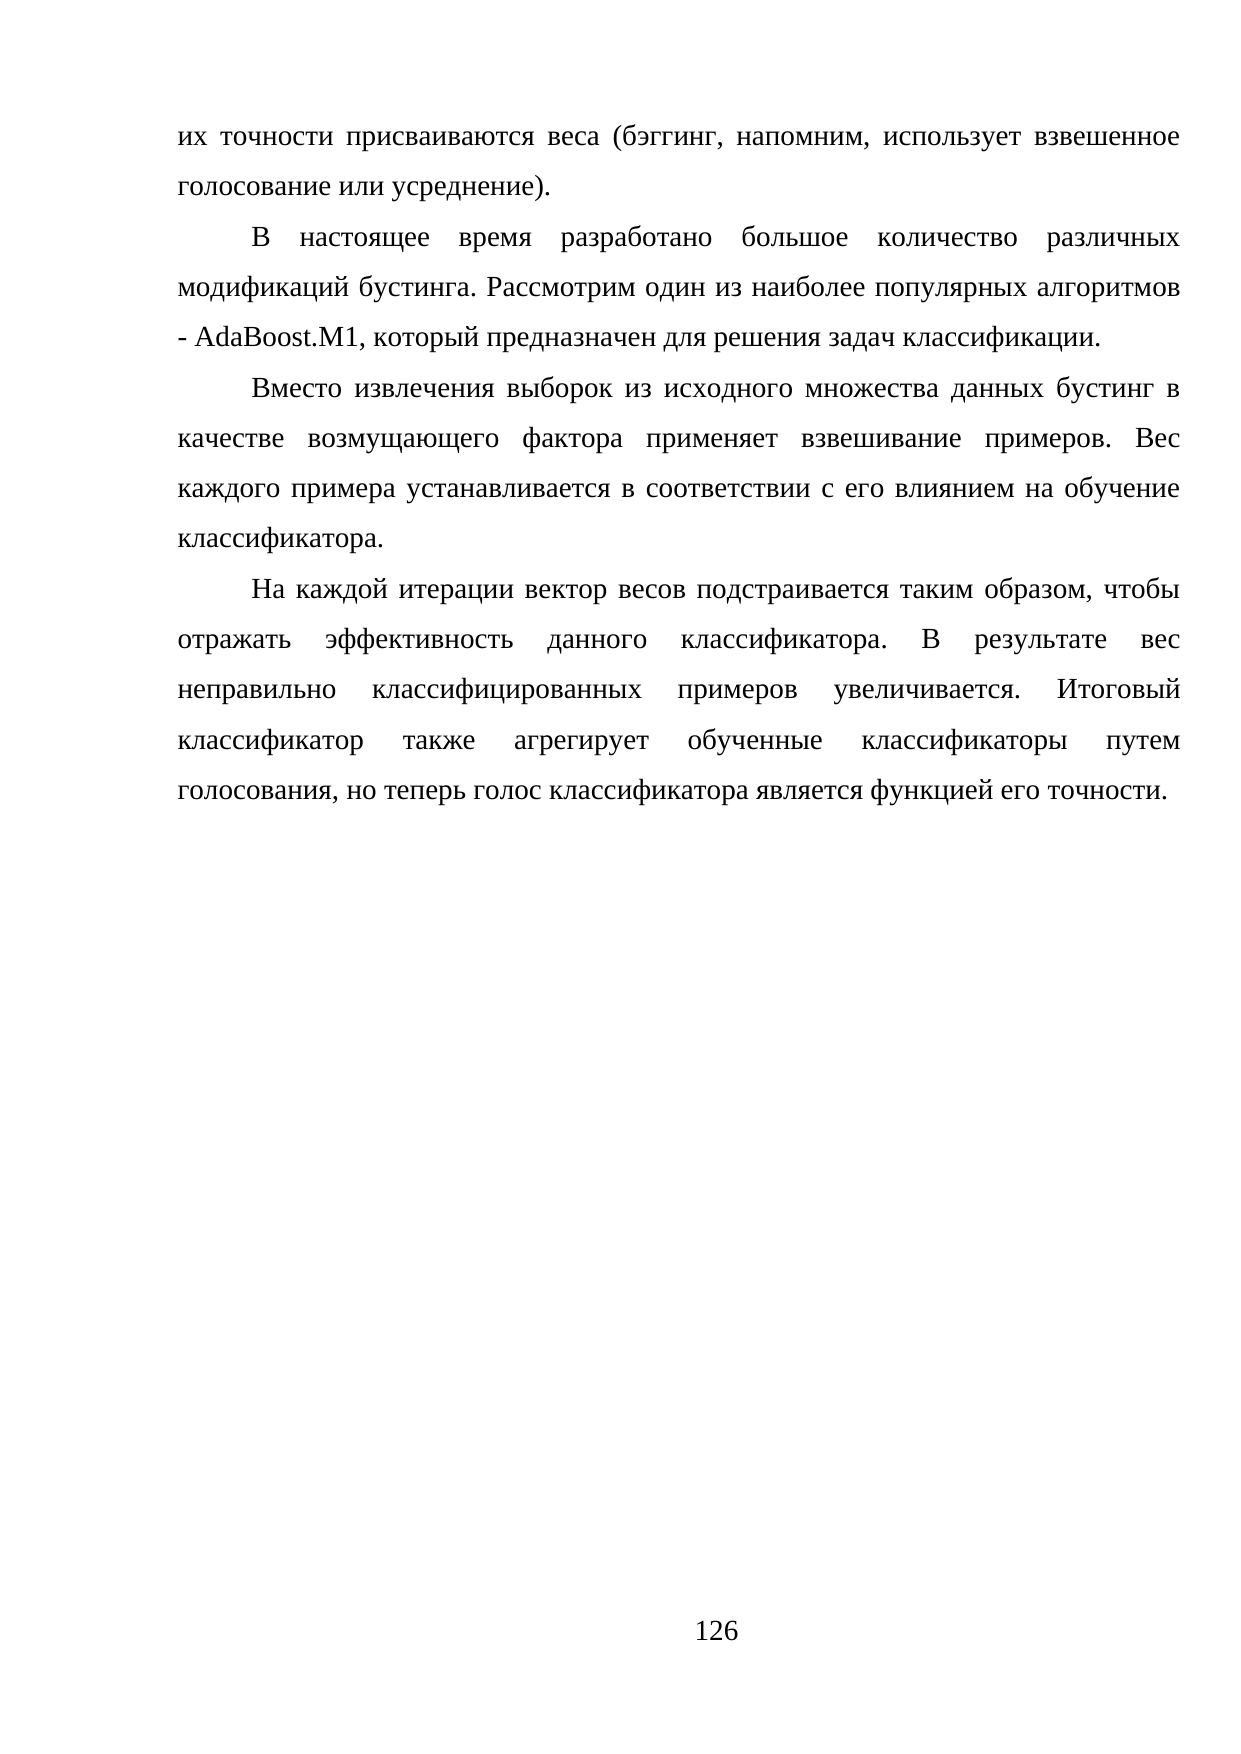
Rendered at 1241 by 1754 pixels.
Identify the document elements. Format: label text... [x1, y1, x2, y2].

text На каждой итерации вектор весов подстраивается таким образом, чтобы отражать эффективность данного классификатора. В результате вес неправильно классифицированных примеров увеличивается. Итоговый классификатор также агрегирует обученные классификаторы путем голосования, но теперь голос классификатора является функцией его точности. [177, 571, 1181, 806]
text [177, 118, 1181, 202]
text Вместо извлечения выборок из исходного множества данных бустинг в качестве возмущающего фактора применяет взвешивание примеров. Вес каждого примера устанавливается в соответствии с его влиянием на обучение классификатора. [177, 370, 1181, 554]
text В настоящее время разработано большое количество различных модификаций бустинга. Рассмотрим один из наиболее популярных алгоритмов - AdaBoost.M1, который предназначен для решения задач классификации. [177, 219, 1181, 353]
